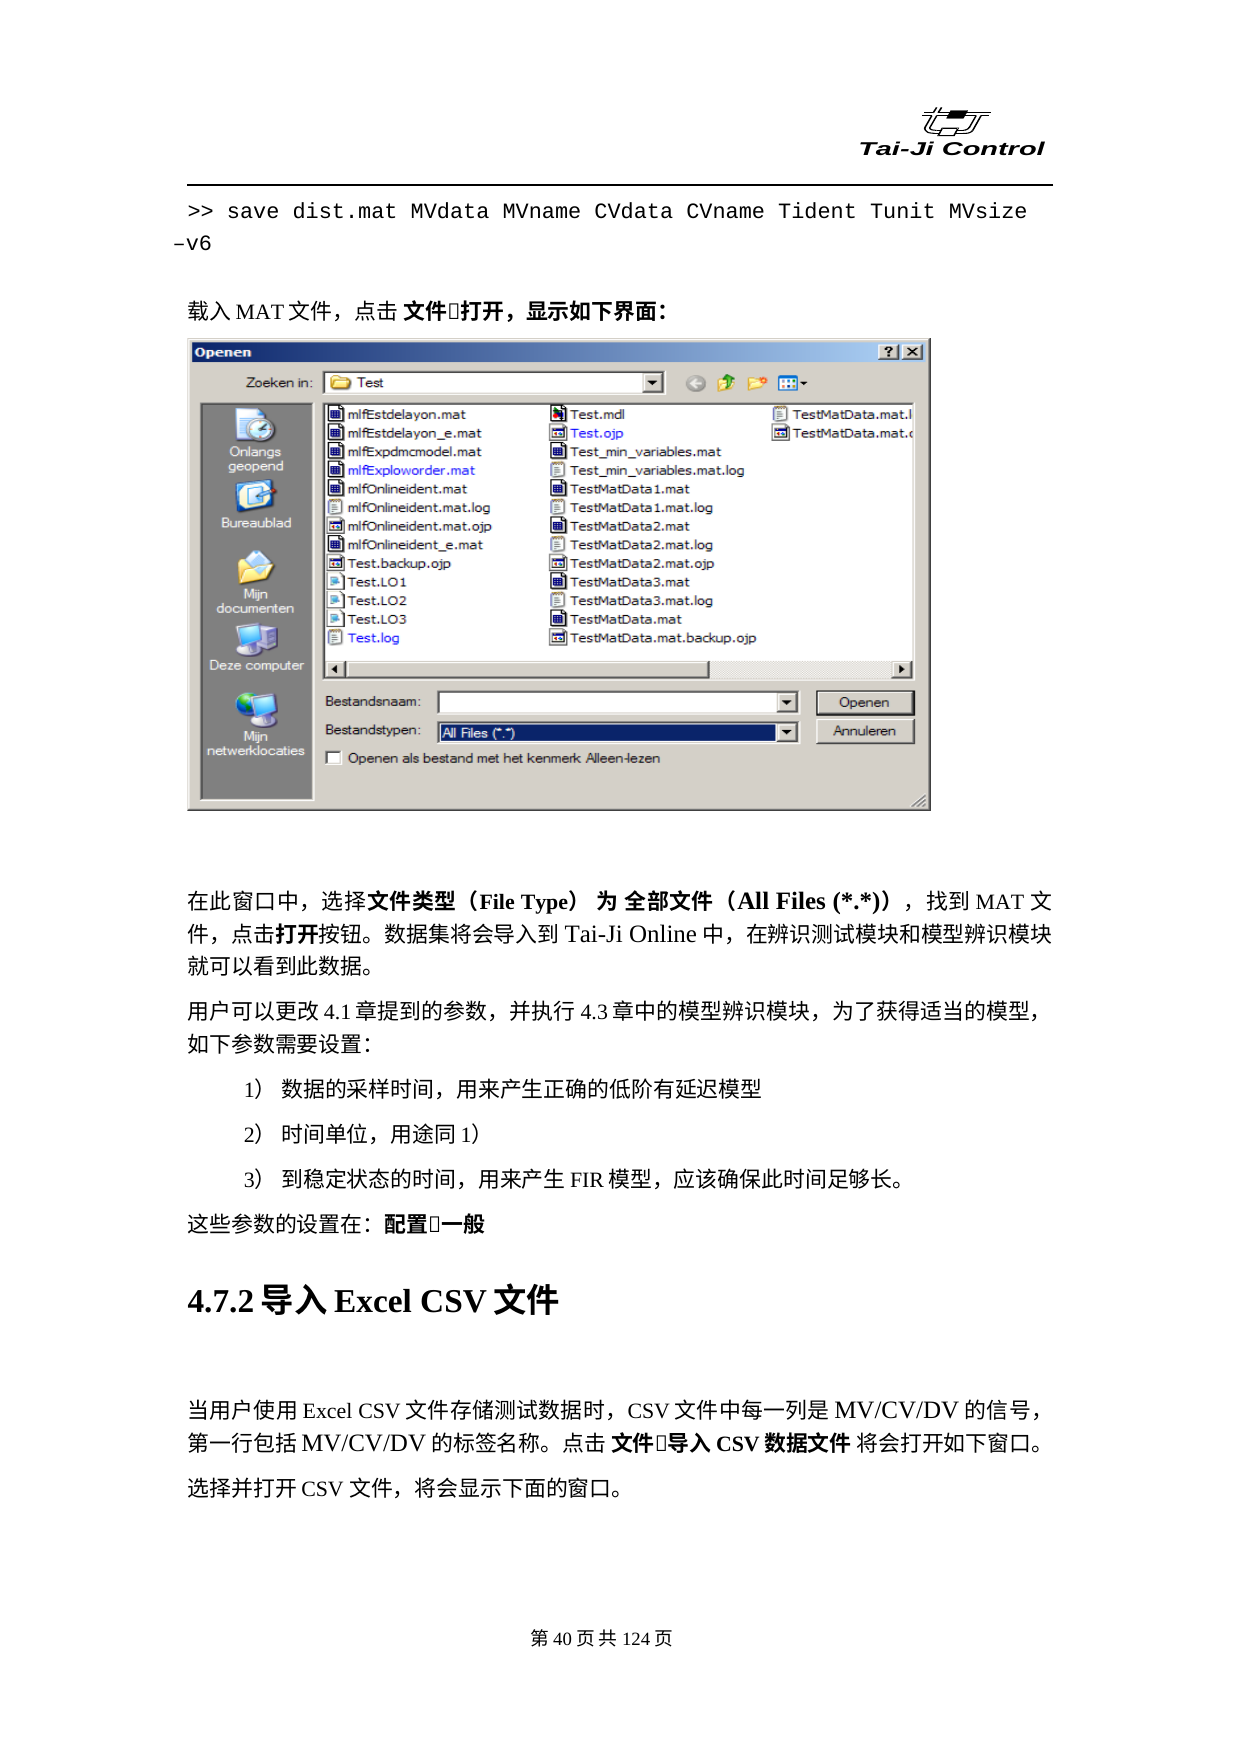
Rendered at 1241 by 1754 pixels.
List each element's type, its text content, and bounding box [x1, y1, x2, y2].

text 这些参数的设置在：配置一般 [187, 1206, 1053, 1239]
list 时间单位，用途同1） [243, 1116, 1053, 1149]
text 在此窗口中，选择文件类型（File Type） 为 全部文件（All Files (*.*)），找到MAT 文件，点击打开按钮。数据集将会导入到Tai-Ji Online中，在辨识测试模块和模型辨识模块就可以看到此数据。 [187, 884, 1053, 981]
list 到稳定状态的时间，用来产生FIR模型，应该确保此时间足够长。 [243, 1161, 1053, 1194]
text 用户可以更改4.1章提到的参数，并执行4.3章中的模型辨识模块，为了获得适当的模型，如下参数需要设置： [187, 994, 1053, 1059]
text 载入MAT文件，点击 文件打开，显示如下界面： [187, 294, 1053, 326]
text 当用户使用Excel CSV文件存储测试数据时，CSV文件中每一列是MV/CV/DV的信号，第一行包括MV/CV/DV的标签名称。点击 文件导入CSV数据文件 将会打开如下窗口。 [187, 1393, 1053, 1458]
text >> save dist.mat MVdata MVname CVdata CVname Tident Tunit MVsize –v6 [172, 196, 1053, 261]
picture [187, 338, 931, 811]
list 数据的采样时间，用来产生正确的低阶有延迟模型 [243, 1071, 1053, 1104]
subtitle 4.7.2导入Excel CSV文件 [187, 1266, 1053, 1331]
text 选择并打开CSV 文件，将会显示下面的窗口。 [187, 1471, 1053, 1503]
